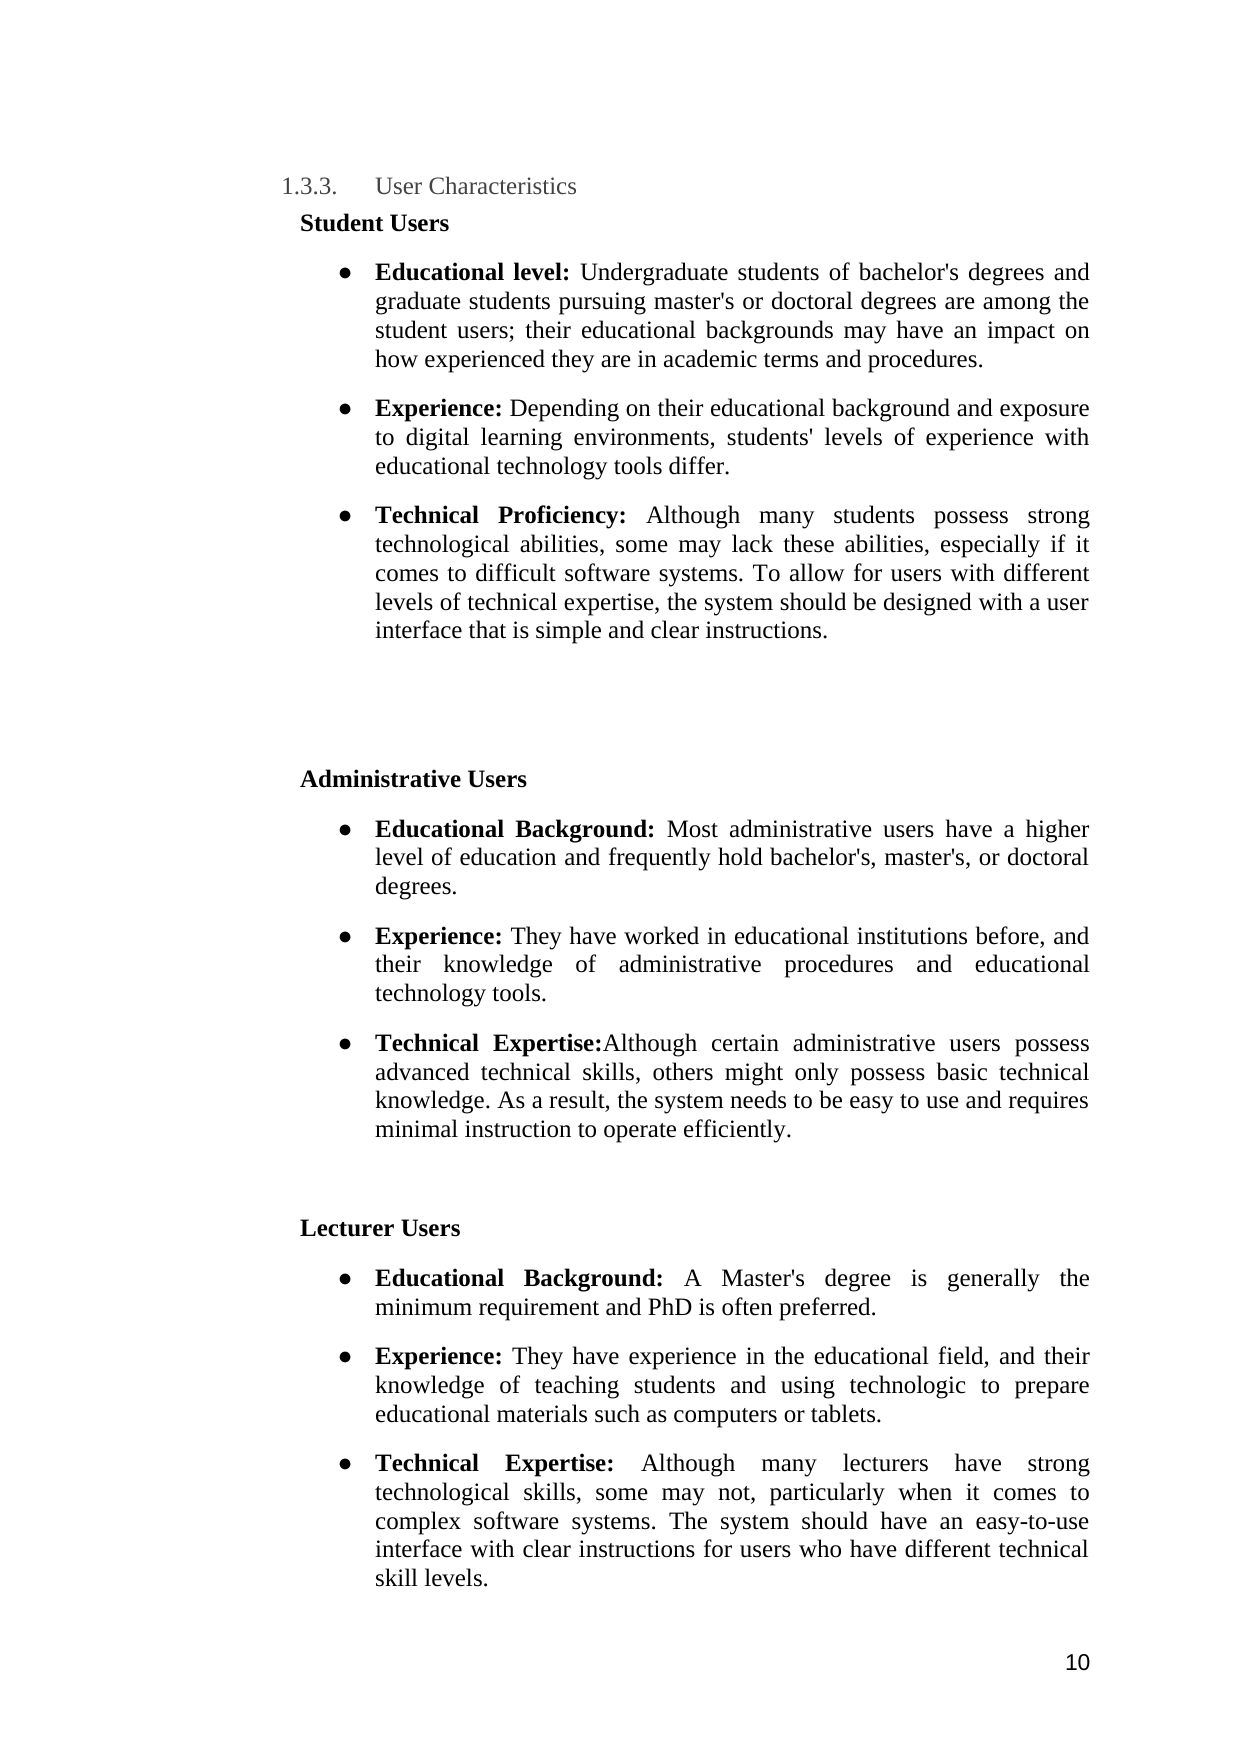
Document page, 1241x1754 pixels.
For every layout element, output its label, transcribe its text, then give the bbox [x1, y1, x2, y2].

list Educational Background: A Master's degree is generally the minimum requirement and PhD is often preferred. [337, 1263, 1090, 1320]
subtitle User Characteristics [337, 171, 1090, 199]
list Technical Expertise:Although certain administrative users possess advanced technical skills, others might only possess basic technical knowledge. As a result, the system needs to be easy to use and requires minimal instruction to operate efficiently. [337, 1028, 1090, 1143]
list Experience: Depending on their educational background and exposure to digital learning environments, students' levels of experience with educational technology tools differ. [337, 393, 1090, 479]
list Technical Expertise: Although many lecturers have strong technological skills, some may not, particularly when it comes to complex software systems. The system should have an easy-to-use interface with clear instructions for users who have different technical skill levels. [337, 1448, 1090, 1592]
list Experience: They have experience in the educational field, and their knowledge of teaching students and using technologic to prepare educational materials such as computers or tablets. [337, 1341, 1090, 1427]
text Administrative Users [300, 764, 1090, 793]
text Lecturer Users [300, 1213, 1090, 1242]
list Technical Proficiency: Although many students possess strong technological abilities, some may lack these abilities, especially if it comes to difficult software systems. To allow for users with different levels of technical expertise, the system should be designed with a user interface that is simple and clear instructions. [337, 500, 1090, 644]
text Student Users [300, 208, 1090, 237]
list Educational level: Undergraduate students of bachelor's degrees and graduate students pursuing master's or doctoral degrees are among the student users; their educational backgrounds may have an impact on how experienced they are in academic terms and procedures. [337, 257, 1090, 372]
list Experience: They have worked in educational institutions before, and their knowledge of administrative procedures and educational technology tools. [337, 921, 1090, 1007]
list Educational Background: Most administrative users have a higher level of education and frequently hold bachelor's, master's, or doctoral degrees. [337, 814, 1090, 900]
